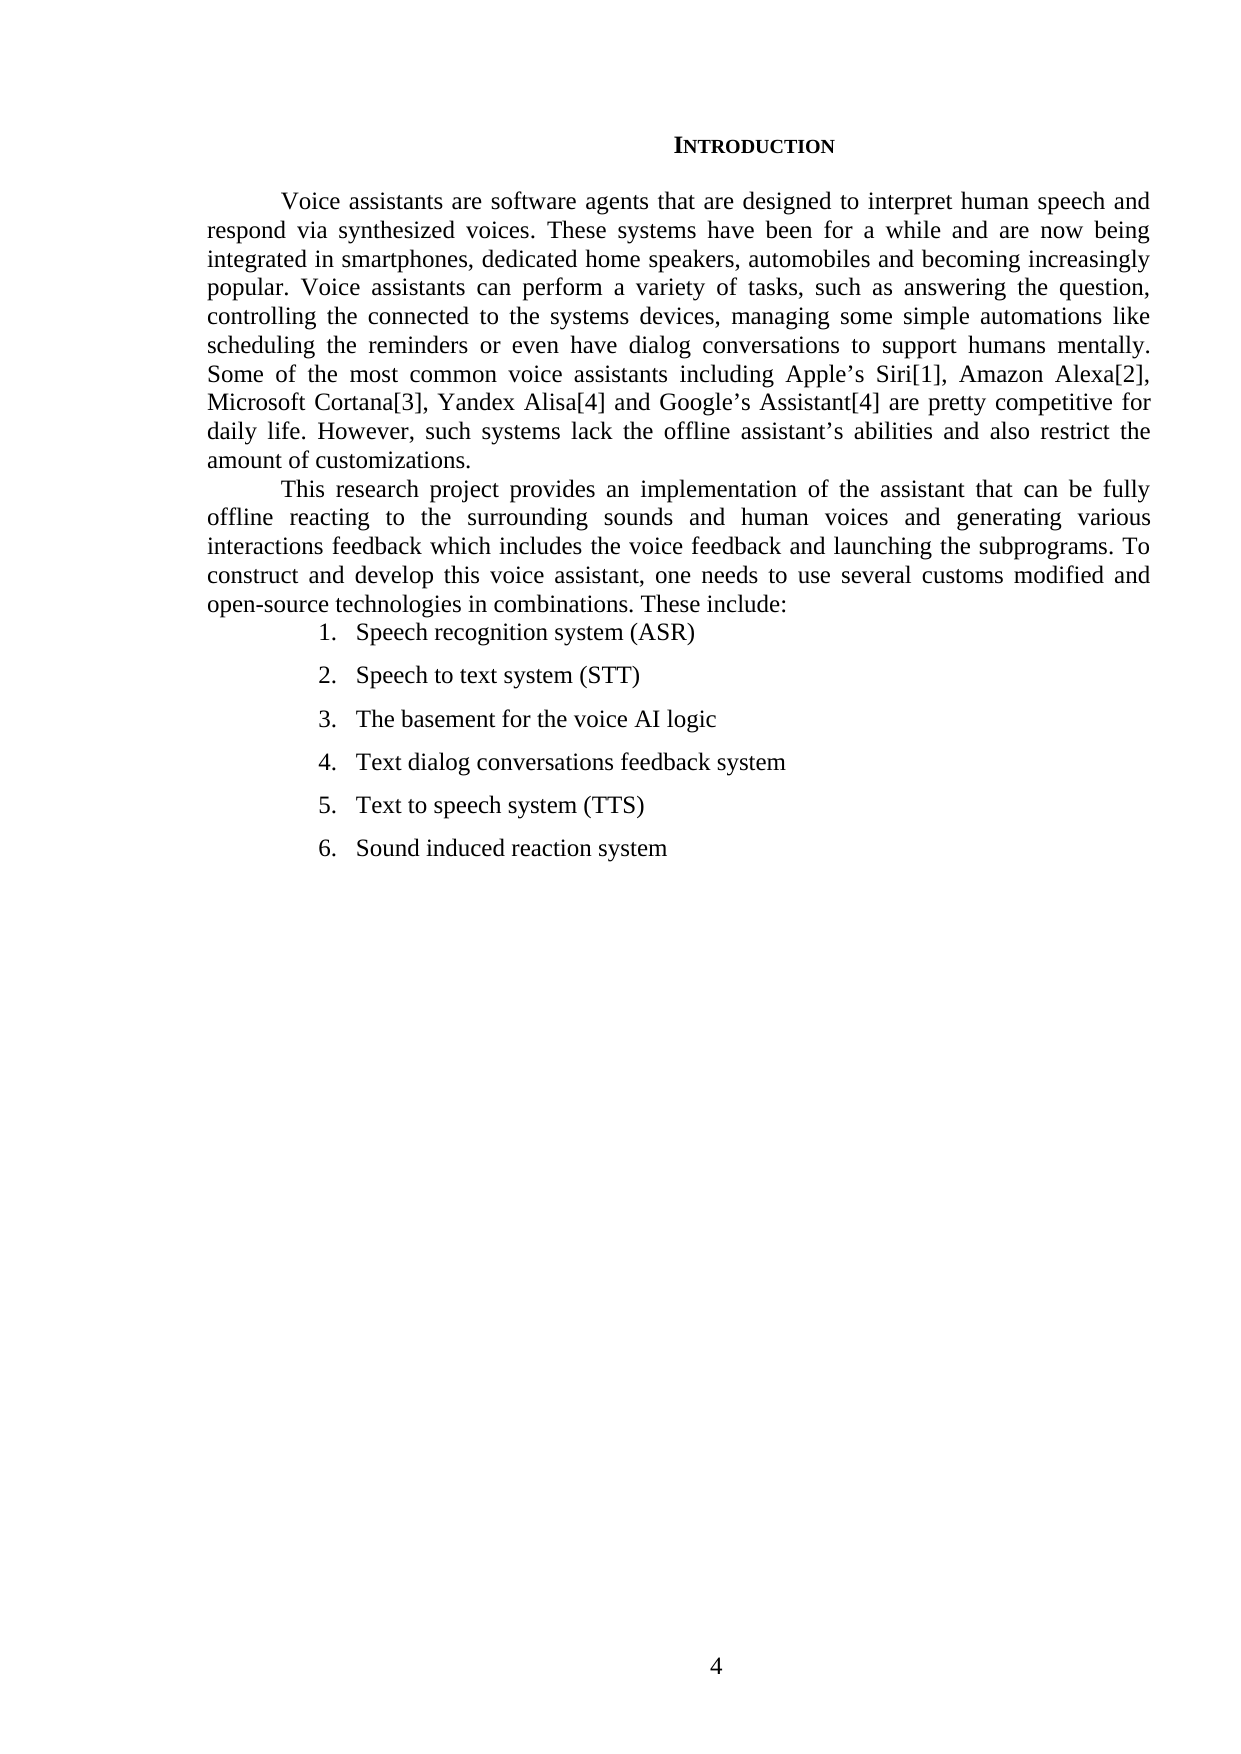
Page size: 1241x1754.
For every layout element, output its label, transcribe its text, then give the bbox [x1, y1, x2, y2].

list Text dialog conversations feedback system [318, 747, 1152, 776]
list Text to speech system (TTS) [318, 790, 1152, 819]
list Speech to text system (STT) [318, 661, 1152, 689]
text Voice assistants are software agents that are designed to interpret human speech and respond via synthesized voices. These systems have been for a while and are now being integrated in smartphones, dedicated home speakers, automobiles and becoming increasingly popular. Voice assistants can perform a variety of tasks, such as answering the question, controlling the connected to the systems devices, managing some simple automations like scheduling the reminders or even have dialog conversations to support humans mentally. Some of the most common voice assistants including Apple’s Siri[1], Amazon Alexa[2], Microsoft Cortana[3], Yandex Alisa[4] and Google’s Assistant[4] are pretty competitive for daily life. However, such systems lack the offline assistant’s abilities and also restrict the amount of customizations. [207, 186, 1152, 474]
subtitle Introduction [282, 131, 1152, 159]
list The basement for the voice AI logic [318, 704, 1152, 732]
text This research project provides an implementation of the assistant that can be fully offline reacting to the surrounding sounds and human voices and generating various interactions feedback which includes the voice feedback and launching the subprograms. To construct and develop this voice assistant, one needs to use several customs modified and open-source technologies in combinations. These include: [207, 474, 1152, 617]
list Sound induced reaction system [318, 833, 1152, 862]
list Speech recognition system (ASR) [318, 617, 1152, 646]
